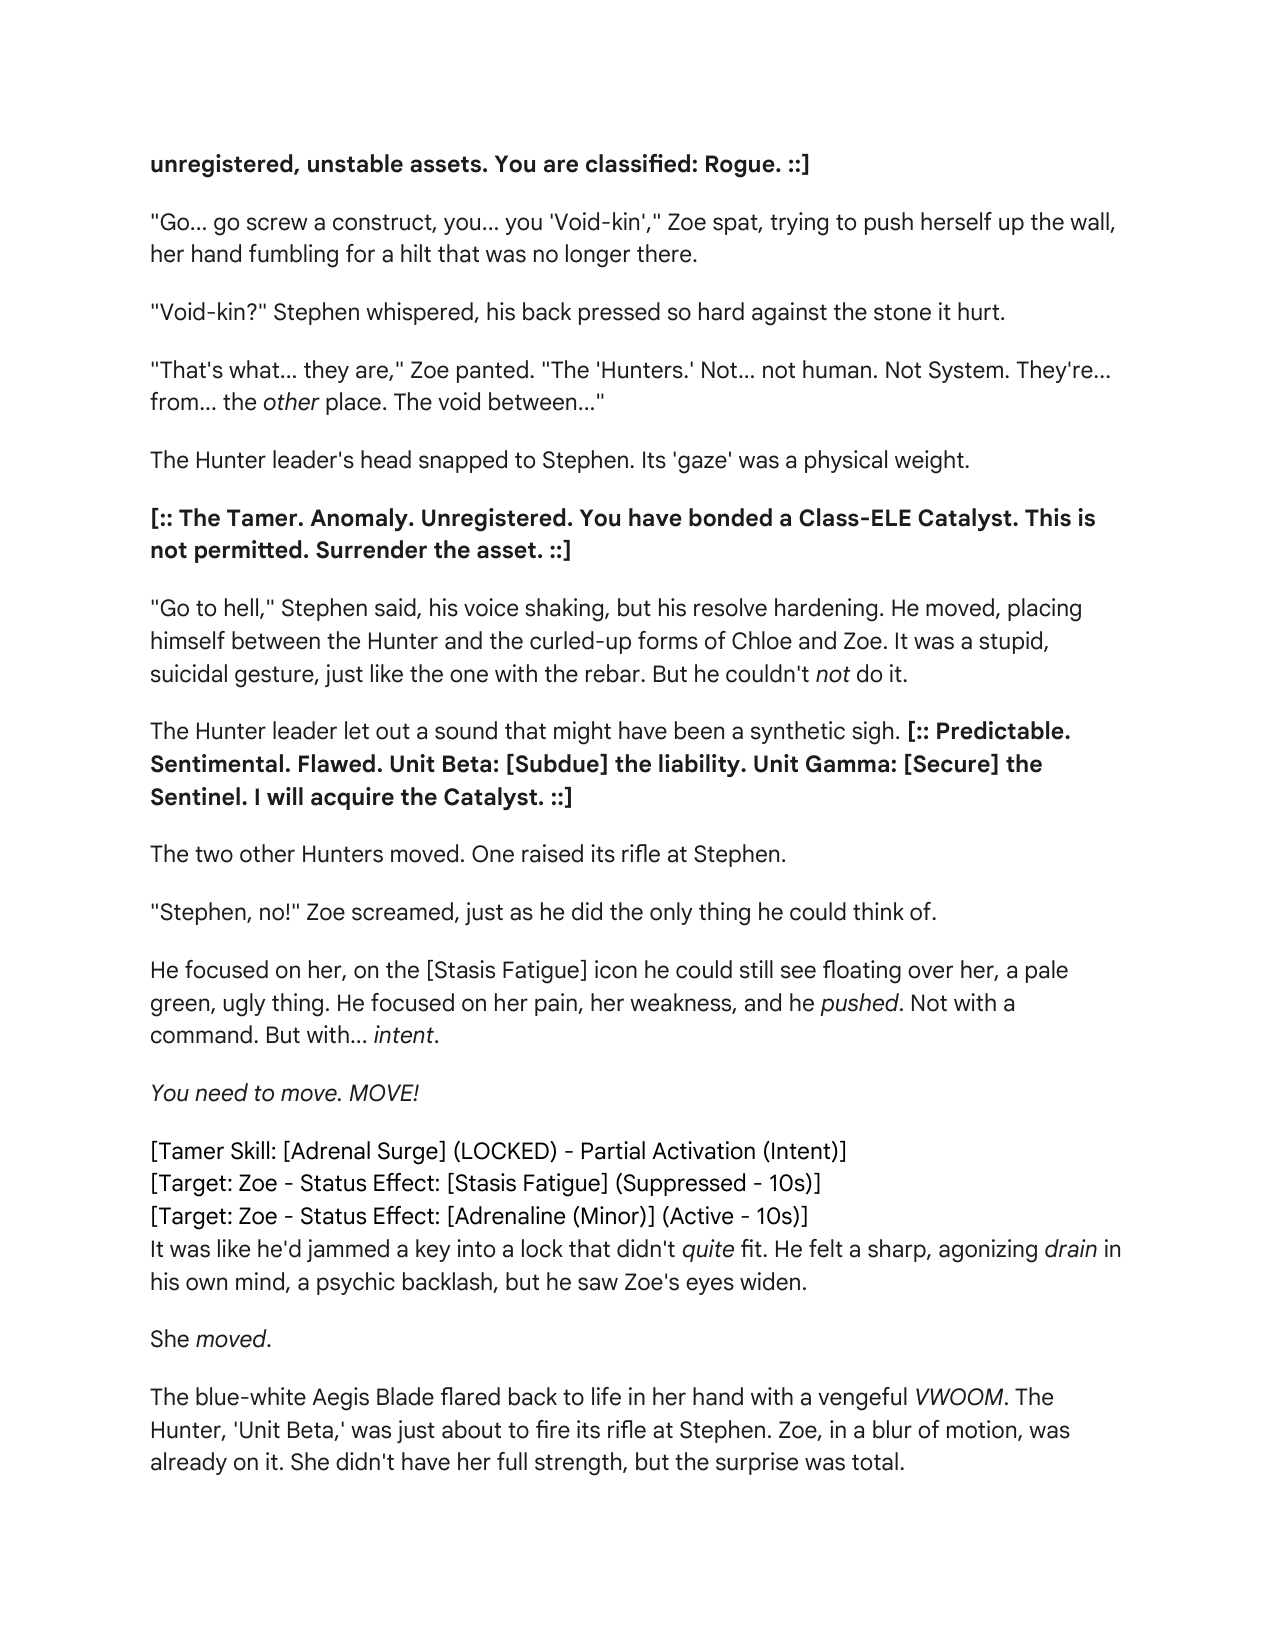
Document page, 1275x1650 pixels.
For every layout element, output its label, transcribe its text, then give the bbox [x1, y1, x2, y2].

text "Go to hell," Stephen said, his voice shaking, but his resolve hardening. He moved, placing himself between the Hunter and the curled-up forms of Chloe and Zoe. It was a stupid, suicidal gesture, just like the one with the rebar. But he couldn't not do it. [150, 594, 1125, 688]
text "Void-kin?" Stephen whispered, his back pressed so hard against the stone it hurt. [150, 298, 1125, 327]
text [Tamer Skill: [Adrenal Surge] (LOCKED) - Partial Activation (Intent)] [150, 1137, 1125, 1166]
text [150, 150, 1125, 179]
text "That's what... they are," Zoe panted. "The 'Hunters.' Not... not human. Not System. They're... from... the other place. The void between..." [150, 356, 1125, 417]
text [Target: Zoe - Status Effect: [Adrenaline (Minor)] (Active - 10s)] [150, 1202, 1125, 1231]
text She moved. [150, 1325, 1125, 1354]
text "Go... go screw a construct, you... you 'Void-kin'," Zoe spat, trying to push herself up the wall, her hand fumbling for a hilt that was no longer there. [150, 208, 1125, 269]
text [:: The Tamer. Anomaly. Unregistered. You have bonded a Class-ELE Catalyst. This is not permitted. Surrender the asset. ::] [150, 504, 1125, 565]
text The two other Hunters moved. One raised its rifle at Stephen. [150, 841, 1125, 869]
text [Target: Zoe - Status Effect: [Stasis Fatigue] (Suppressed - 10s)] [150, 1169, 1125, 1198]
text He focused on her, on the [Stasis Fatigue] icon he could still see floating over her, a pale green, ugly thing. He focused on her pain, her weakness, and he pushed. Not with a command. But with... intent. [150, 956, 1125, 1050]
text It was like he'd jammed a key into a lock that didn't quite fit. He felt a sharp, agonizing drain in his own mind, a psychic backlash, but he saw Zoe's eyes widen. [150, 1235, 1125, 1296]
text The Hunter leader let out a sound that might have been a synthetic sigh. [:: Predictable. Sentimental. Flawed. Unit Beta: [Subdue] the liability. Unit Gamma: [Secure] the Sentinel. I will acquire the Catalyst. ::] [150, 717, 1125, 812]
text "Stephen, no!" Zoe screamed, just as he did the only thing he could think of. [150, 898, 1125, 927]
text You need to move. MOVE! [150, 1079, 1125, 1108]
text The Hunter leader's head snapped to Stephen. Its 'gaze' was a physical weight. [150, 446, 1125, 475]
text The blue-white Aegis Blade flared back to life in her hand with a vengeful VWOOM. The Hunter, 'Unit Beta,' was just about to fire its rifle at Stephen. Zoe, in a blur of motion, was already on it. She didn't have her full strength, but the surprise was total. [150, 1383, 1125, 1477]
